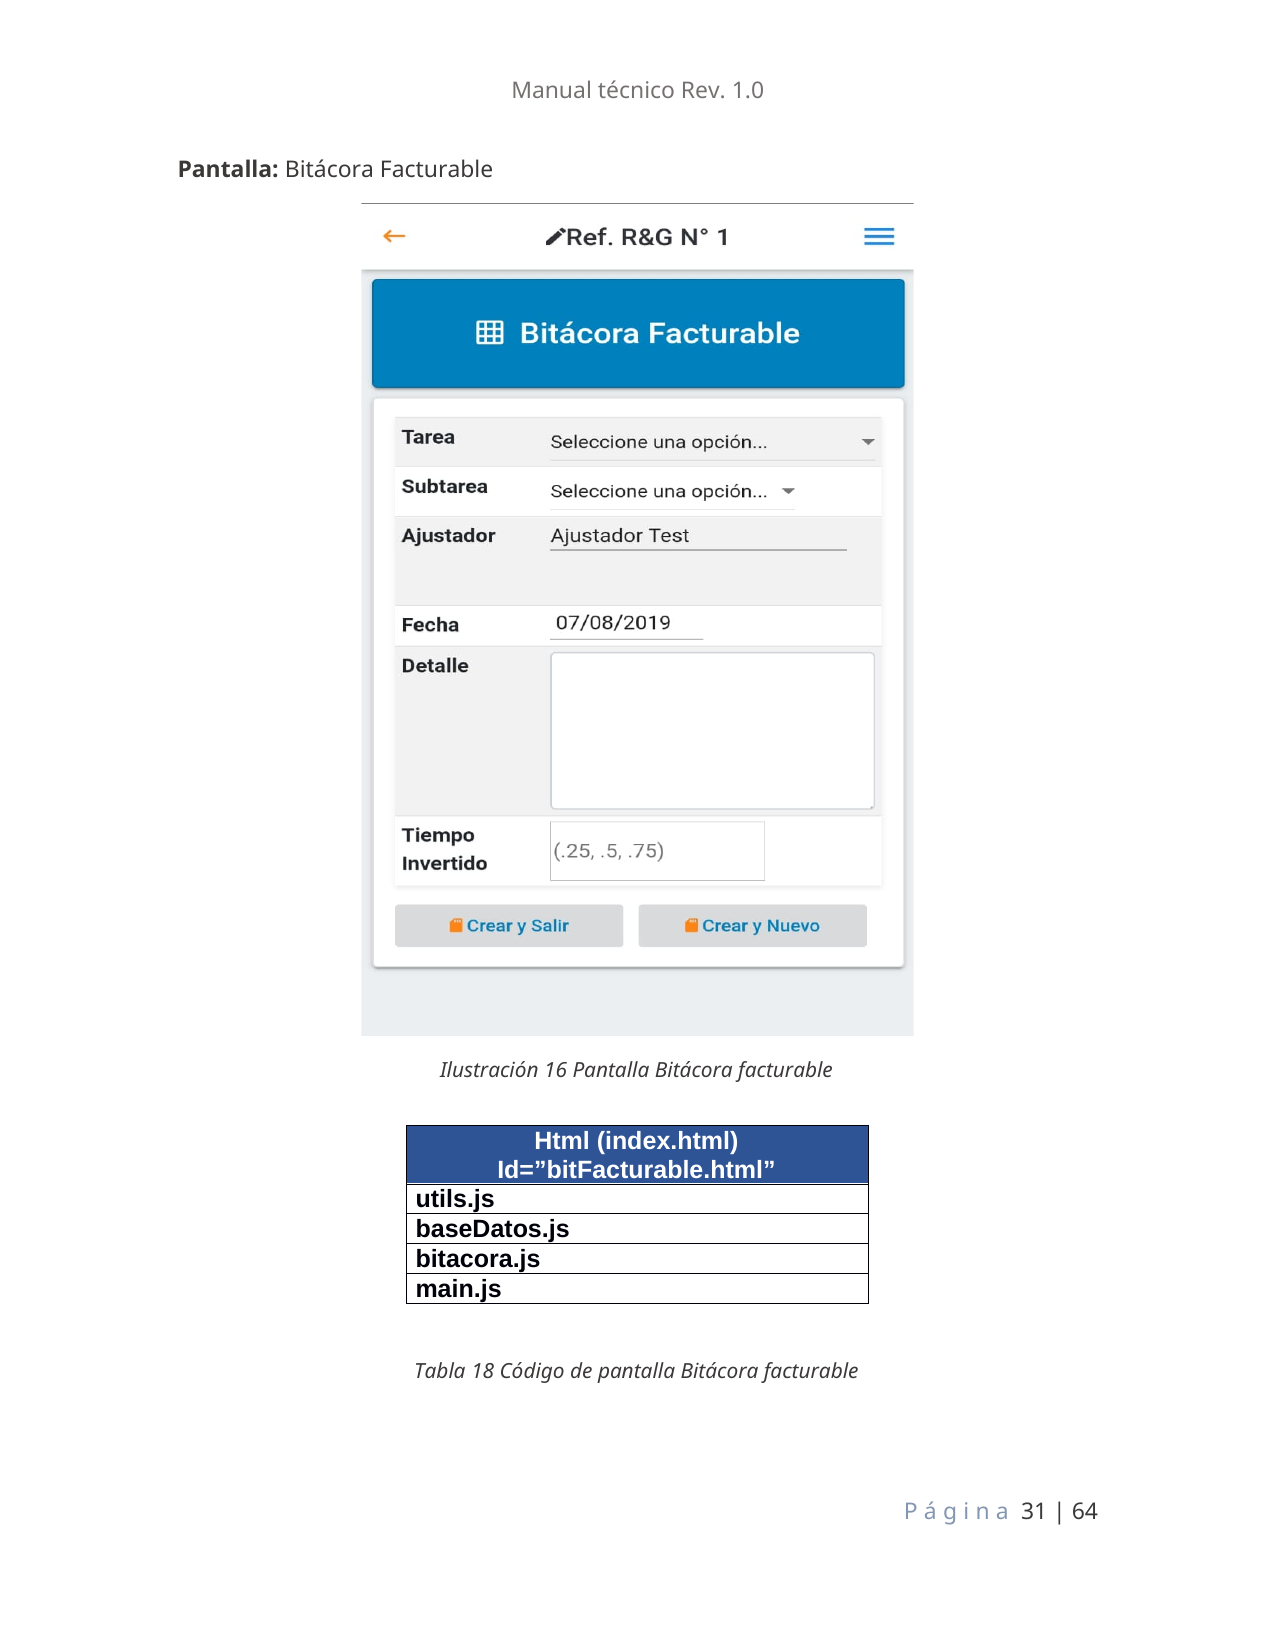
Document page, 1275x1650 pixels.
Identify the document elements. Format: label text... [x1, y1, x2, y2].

picture [361, 203, 914, 1036]
text Ilustración 16 Pantalla Bitácora facturable [177, 1055, 1098, 1083]
text Tabla 18 Código de pantalla Bitácora facturable [177, 1356, 1098, 1385]
text Pantalla: Bitácora Facturable [177, 153, 1098, 184]
